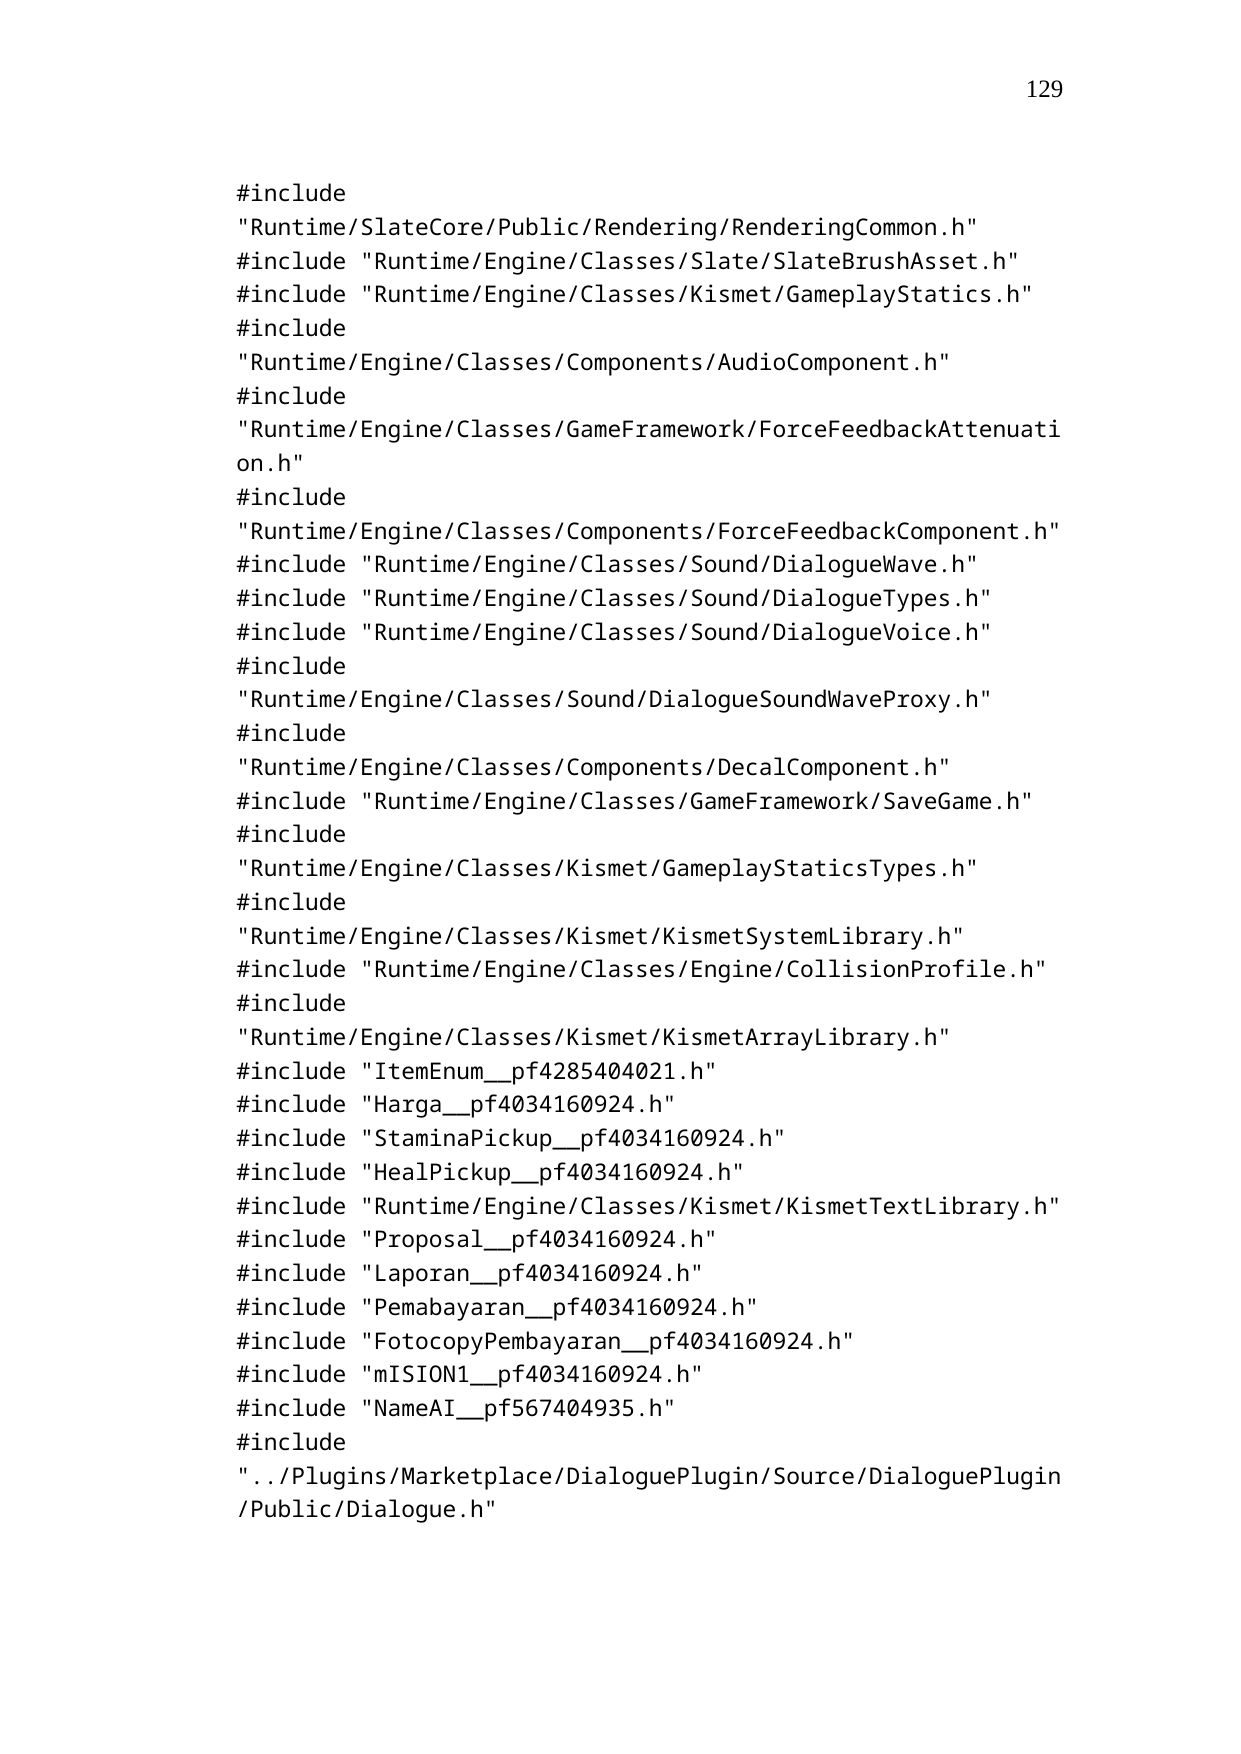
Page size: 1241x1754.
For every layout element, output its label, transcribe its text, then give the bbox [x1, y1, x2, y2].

text #include "mISION1__pf4034160924.h" [236, 1358, 1063, 1390]
text #include "Runtime/Engine/Classes/GameFramework/SaveGame.h" [236, 785, 1063, 816]
text #include "Runtime/Engine/Classes/Kismet/GameplayStatics.h" [236, 278, 1063, 310]
text #include "Pemabayaran__pf4034160924.h" [236, 1291, 1063, 1322]
text #include "Runtime/Engine/Classes/Sound/DialogueWave.h" [236, 548, 1063, 580]
text #include "Runtime/Engine/Classes/Kismet/GameplayStaticsTypes.h" [236, 818, 1063, 883]
text #include "Runtime/Engine/Classes/Components/DecalComponent.h" [236, 717, 1063, 782]
text #include "NameAI__pf567404935.h" [236, 1392, 1063, 1423]
text #include "Runtime/Engine/Classes/Slate/SlateBrushAsset.h" [236, 245, 1063, 276]
text #include "FotocopyPembayaran__pf4034160924.h" [236, 1325, 1063, 1356]
text #include "Runtime/Engine/Classes/Engine/CollisionProfile.h" [236, 953, 1063, 985]
text #include "Runtime/Engine/Classes/Kismet/KismetTextLibrary.h" [236, 1190, 1063, 1221]
text #include "Harga__pf4034160924.h" [236, 1088, 1063, 1120]
text #include "Runtime/Engine/Classes/Sound/DialogueTypes.h" [236, 582, 1063, 613]
text #include "Runtime/Engine/Classes/Kismet/KismetArrayLibrary.h" [236, 987, 1063, 1052]
text #include "HealPickup__pf4034160924.h" [236, 1156, 1063, 1187]
text #include "../Plugins/Marketplace/DialoguePlugin/Source/DialoguePlugin/Public/Dialogue.h" [236, 1426, 1063, 1525]
text #include "Runtime/Engine/Classes/GameFramework/ForceFeedbackAttenuation.h" [236, 380, 1063, 478]
text #include "Runtime/Engine/Classes/Sound/DialogueSoundWaveProxy.h" [236, 650, 1063, 715]
text #include "Runtime/Engine/Classes/Kismet/KismetSystemLibrary.h" [236, 886, 1063, 951]
text #include "Proposal__pf4034160924.h" [236, 1223, 1063, 1255]
text #include "Runtime/Engine/Classes/Sound/DialogueVoice.h" [236, 616, 1063, 647]
text #include "Runtime/Engine/Classes/Components/AudioComponent.h" [236, 312, 1063, 377]
text #include "Laporan__pf4034160924.h" [236, 1257, 1063, 1288]
text #include "Runtime/Engine/Classes/Components/ForceFeedbackComponent.h" [236, 481, 1063, 546]
text #include "StaminaPickup__pf4034160924.h" [236, 1122, 1063, 1153]
text #include "ItemEnum__pf4285404021.h" [236, 1055, 1063, 1086]
text #include "Runtime/SlateCore/Public/Rendering/RenderingCommon.h" [236, 177, 1063, 242]
